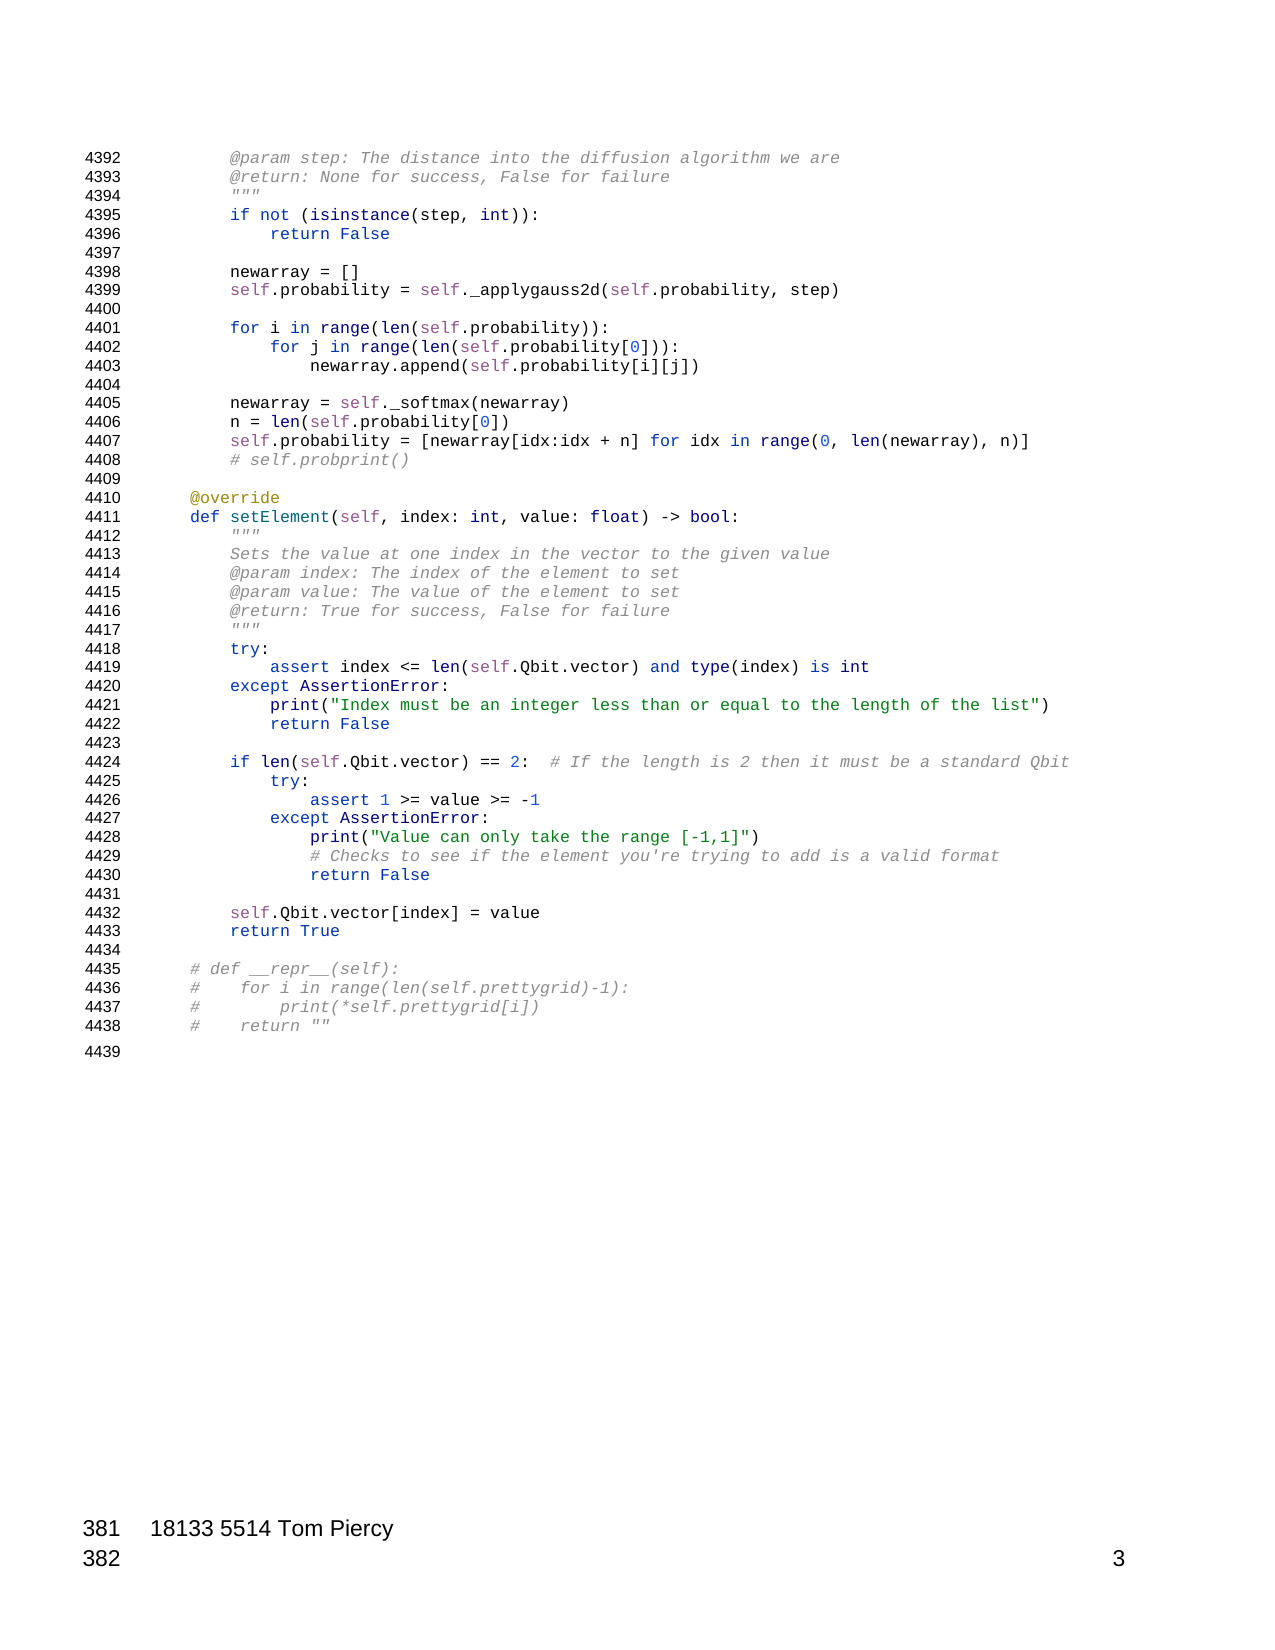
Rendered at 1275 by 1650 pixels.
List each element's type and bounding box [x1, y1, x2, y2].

text [150, 150, 1125, 1036]
picture [293, 513, 299, 522]
